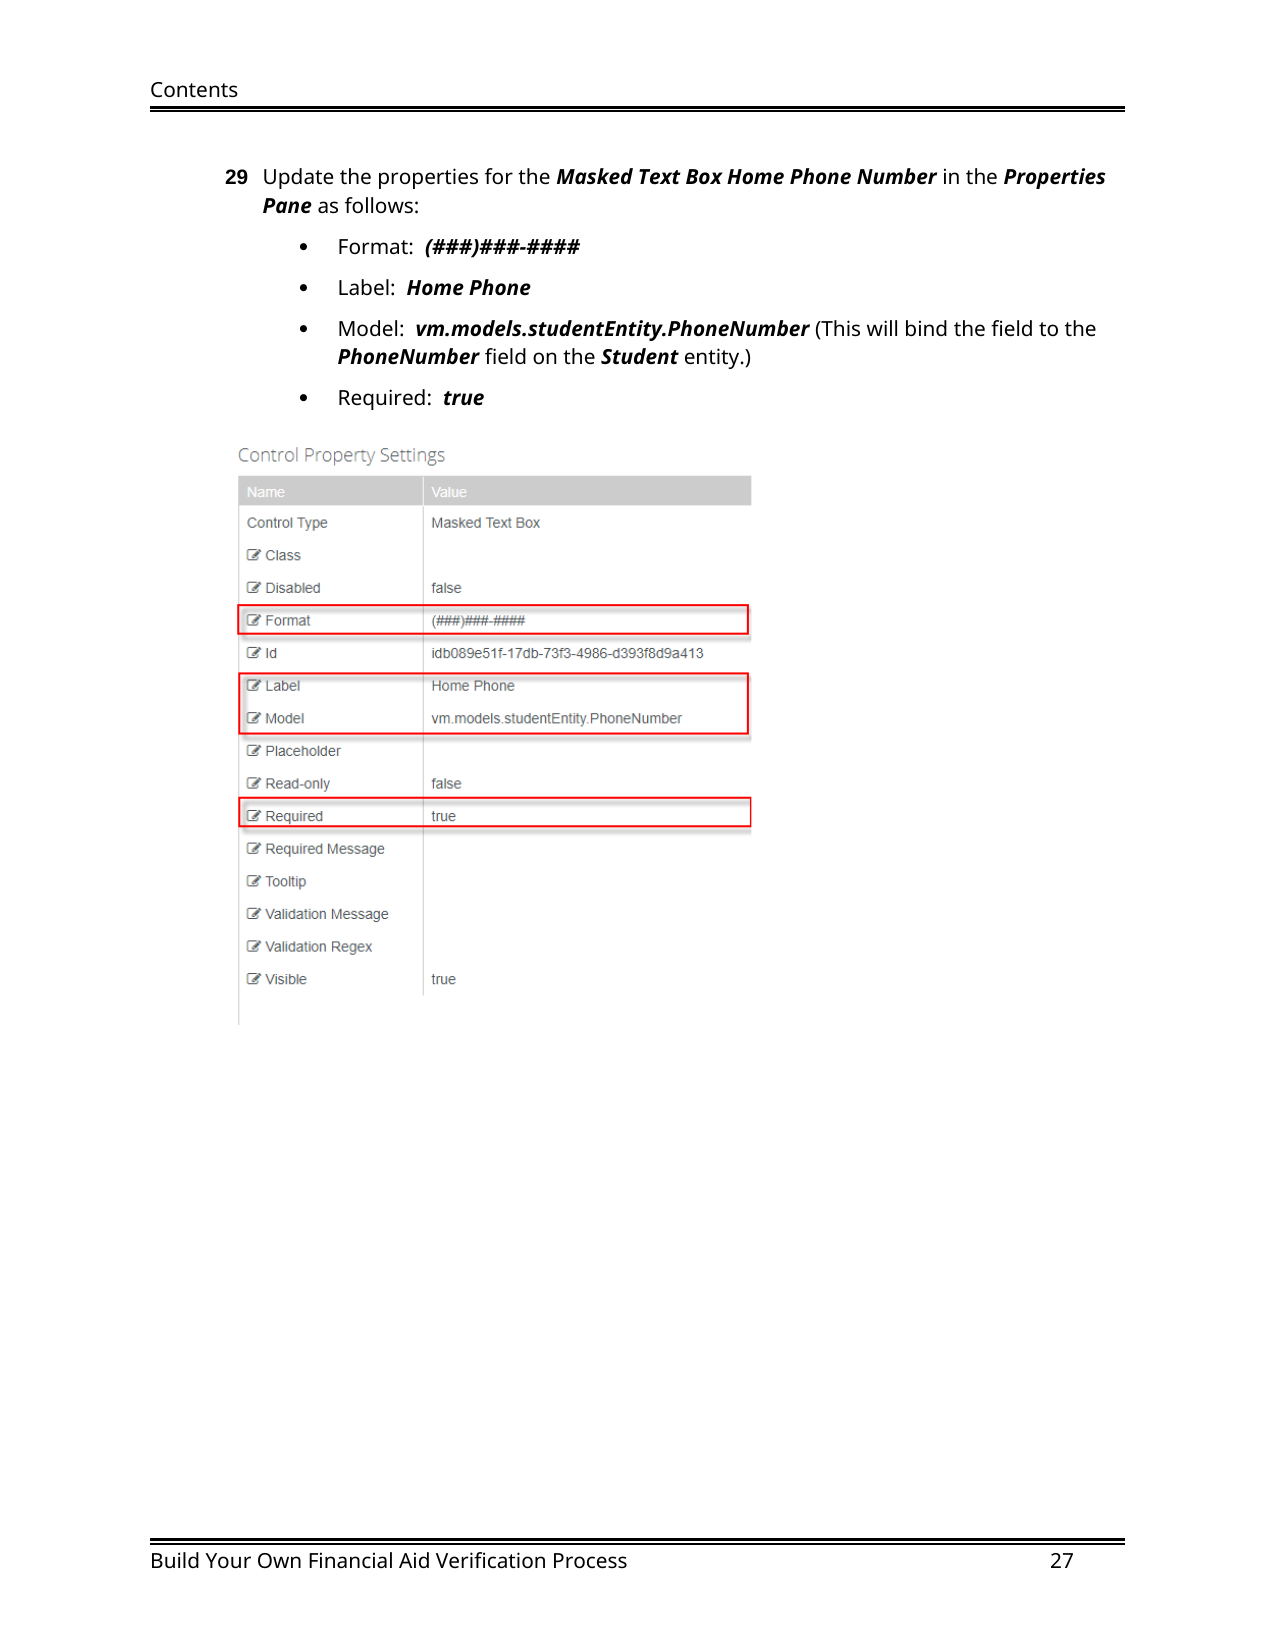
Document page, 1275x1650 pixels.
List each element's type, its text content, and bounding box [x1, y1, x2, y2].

text Model: vm.models.studentEntity.PhoneNumber (This will bind the field to the PhoneNumber field on the Student entity.) [300, 314, 1125, 371]
text Format: (###)###-#### [300, 232, 1125, 260]
text Update the properties for the Masked Text Box Home Phone Number in the Properties Pane as follows: [225, 162, 1125, 219]
picture [225, 436, 752, 1025]
text Required: true [300, 383, 1125, 412]
text Label: Home Phone [300, 273, 1125, 301]
